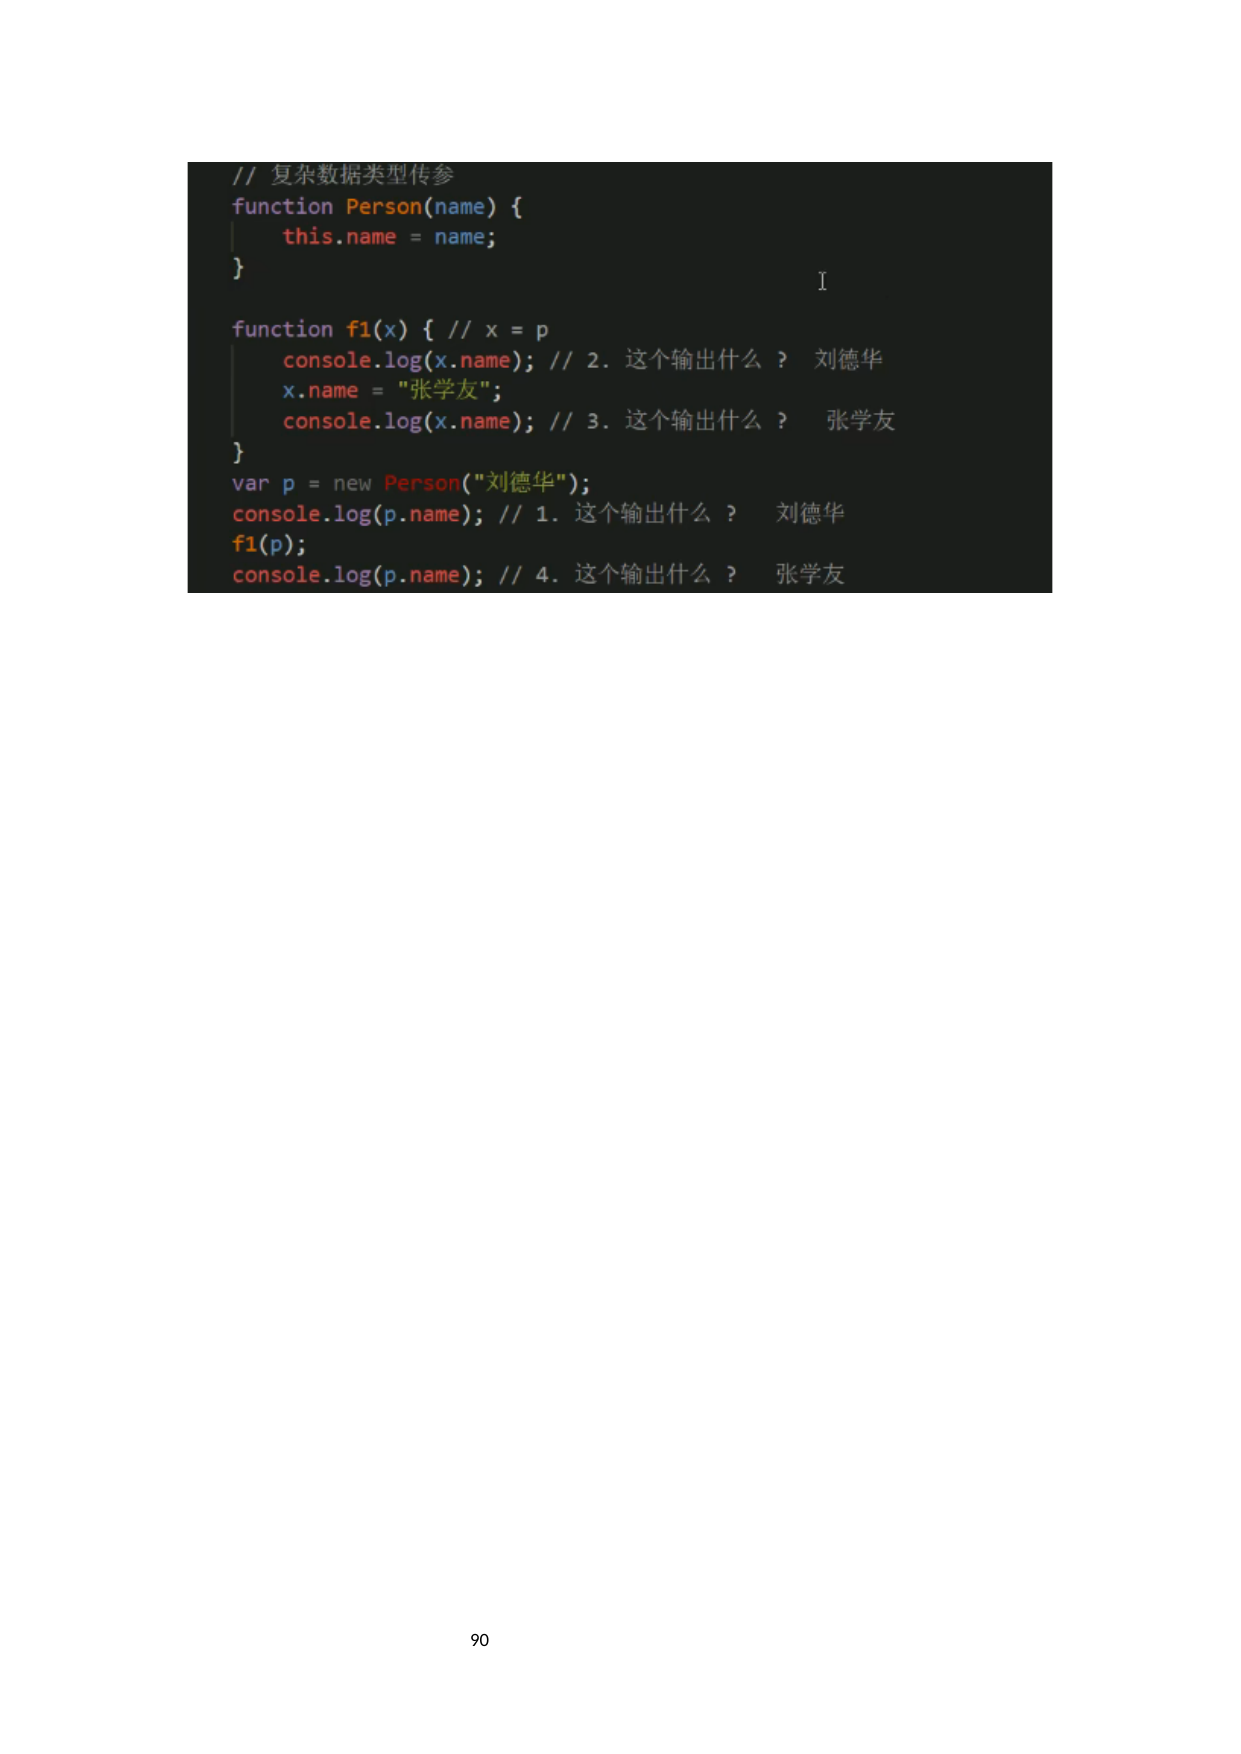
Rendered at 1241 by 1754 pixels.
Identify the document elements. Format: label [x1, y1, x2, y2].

picture [187, 162, 1053, 593]
